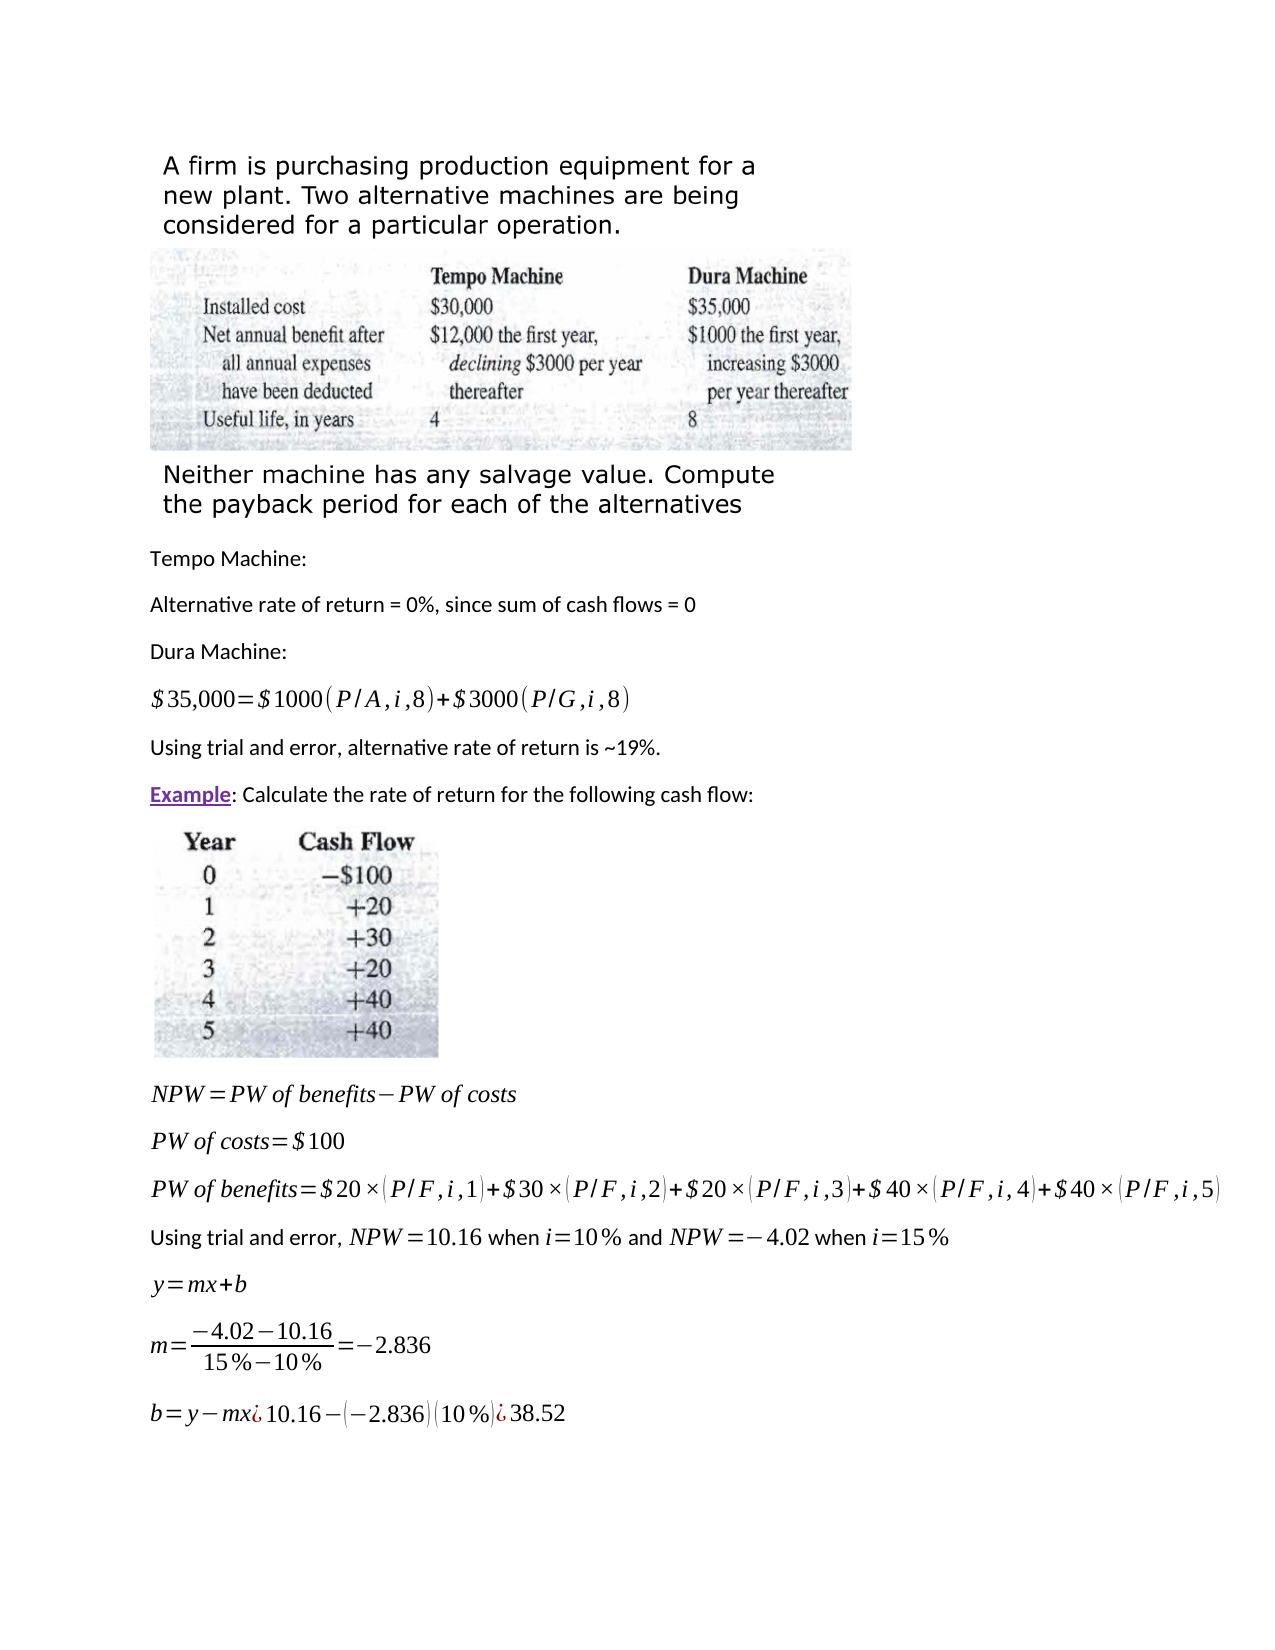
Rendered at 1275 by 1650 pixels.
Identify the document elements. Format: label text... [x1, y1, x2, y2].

text Tempo Machine: [150, 544, 1125, 572]
text Using trial and error, when and when [150, 1223, 1125, 1252]
text Alternative rate of return = 0%, since sum of cash flows = 0 [150, 591, 1125, 618]
picture [150, 150, 852, 525]
picture [150, 826, 442, 1062]
text Example: Calculate the rate of return for the following cash flow: [150, 780, 1125, 808]
text Using trial and error, alternative rate of return is ~19%. [150, 733, 1125, 761]
text Dura Machine: [150, 637, 1125, 665]
